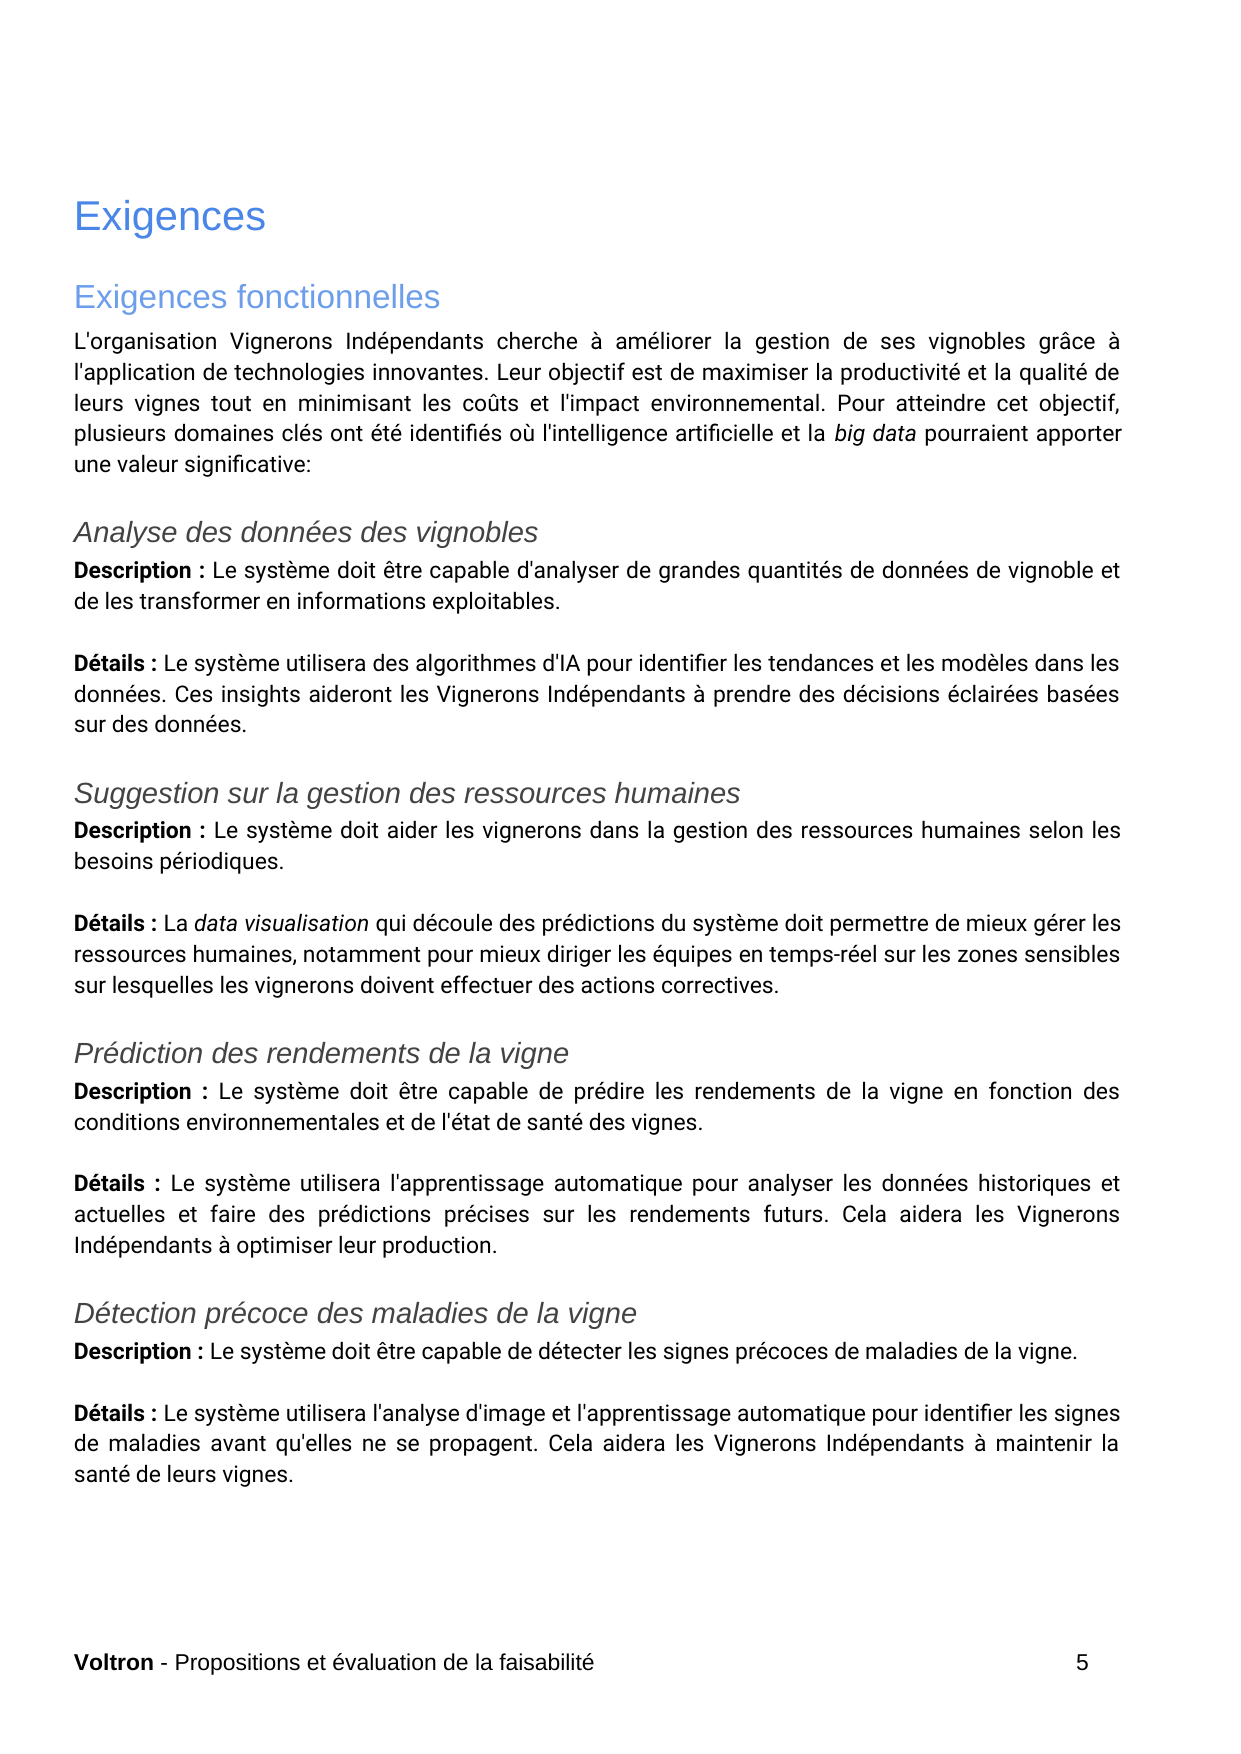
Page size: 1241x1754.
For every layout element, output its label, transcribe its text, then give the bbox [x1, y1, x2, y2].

text Description : Le système doit être capable d'analyser de grandes quantités de données de vignoble et de les transformer en informations exploitables. [74, 557, 1122, 615]
text Détails : Le système utilisera l'apprentissage automatique pour analyser les données historiques et actuelles et faire des prédictions précises sur les rendements futurs. Cela aidera les Vignerons Indépendants à optimiser leur production. [74, 1170, 1122, 1259]
text Description : Le système doit être capable de détecter les signes précoces de maladies de la vigne. [74, 1338, 1122, 1365]
text Description : Le système doit être capable de prédire les rendements de la vigne en fonction des conditions environnementales et de l'état de santé des vignes. [74, 1078, 1122, 1136]
subtitle Exigences [74, 192, 1122, 239]
text Description : Le système doit aider les vignerons dans la gestion des ressources humaines selon les besoins périodiques. [74, 818, 1122, 875]
subtitle Exigences fonctionnelles [74, 277, 1122, 316]
subtitle Analyse des données des vignobles [74, 516, 1122, 549]
subtitle Prédiction des rendements de la vigne [74, 1036, 1122, 1069]
text Détails : Le système utilisera des algorithmes d'IA pour identifier les tendances et les modèles dans les données. Ces insights aideront les Vignerons Indépendants à prendre des décisions éclairées basées sur des données. [74, 650, 1122, 738]
text L'organisation Vignerons Indépendants cherche à améliorer la gestion de ses vignobles grâce à l'application de technologies innovantes. Leur objectif est de maximiser la productivité et la qualité de leurs vignes tout en minimisant les coûts et l'impact environnemental. Pour atteindre cet objectif, plusieurs domaines clés ont été identifiés où l'intelligence artificielle et la big data pourraient apporter une valeur significative: [74, 328, 1122, 478]
subtitle Suggestion sur la gestion des ressources humaines [74, 776, 1122, 809]
subtitle Détection précoce des maladies de la vigne [74, 1296, 1122, 1330]
text Détails : Le système utilisera l'analyse d'image et l'apprentissage automatique pour identifier les signes de maladies avant qu'elles ne se propagent. Cela aidera les Vignerons Indépendants à maintenir la santé de leurs vignes. [74, 1400, 1122, 1488]
text Détails : La data visualisation qui découle des prédictions du système doit permettre de mieux gérer les ressources humaines, notamment pour mieux diriger les équipes en temps-réel sur les zones sensibles sur lesquelles les vignerons doivent effectuer des actions correctives. [74, 910, 1122, 999]
